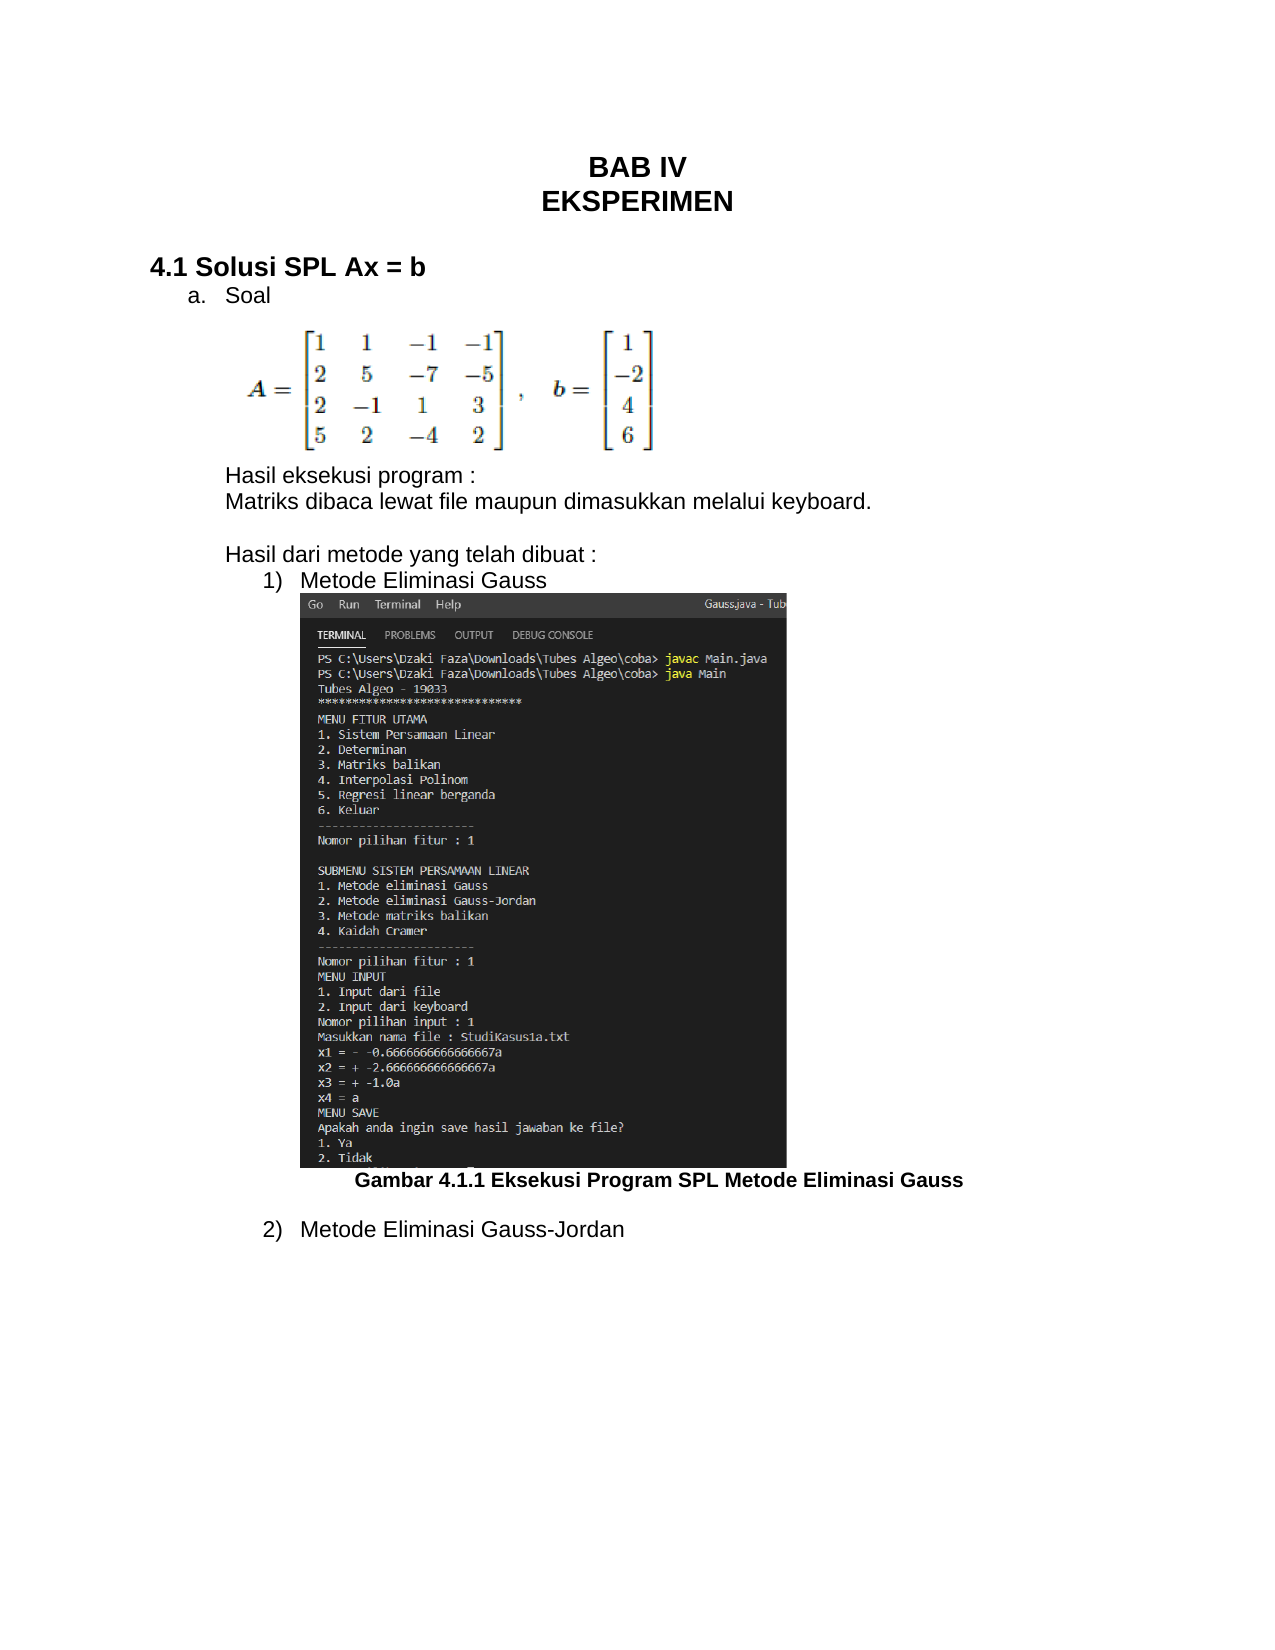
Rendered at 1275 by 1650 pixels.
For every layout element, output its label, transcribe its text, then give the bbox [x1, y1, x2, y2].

text Gambar 4.1.1 Eksekusi Program SPL Metode Eliminasi Gauss [194, 1167, 1124, 1191]
text Matriks dibaca lewat file maupun dimasukkan melalui keyboard. [150, 488, 1125, 514]
text 4.1 Solusi SPL Ax = b [150, 251, 1125, 282]
picture [225, 308, 679, 462]
list Metode Eliminasi Gauss [262, 567, 1125, 593]
picture [300, 593, 787, 1168]
text BAB IV [150, 150, 1125, 183]
list Metode Eliminasi Gauss-Jordan [262, 1216, 1125, 1243]
text Hasil dari metode yang telah dibuat : [150, 541, 1125, 567]
list Soal [187, 282, 1125, 308]
text EKSPERIMEN [150, 183, 1125, 217]
text Hasil eksekusi program : [150, 462, 1125, 488]
